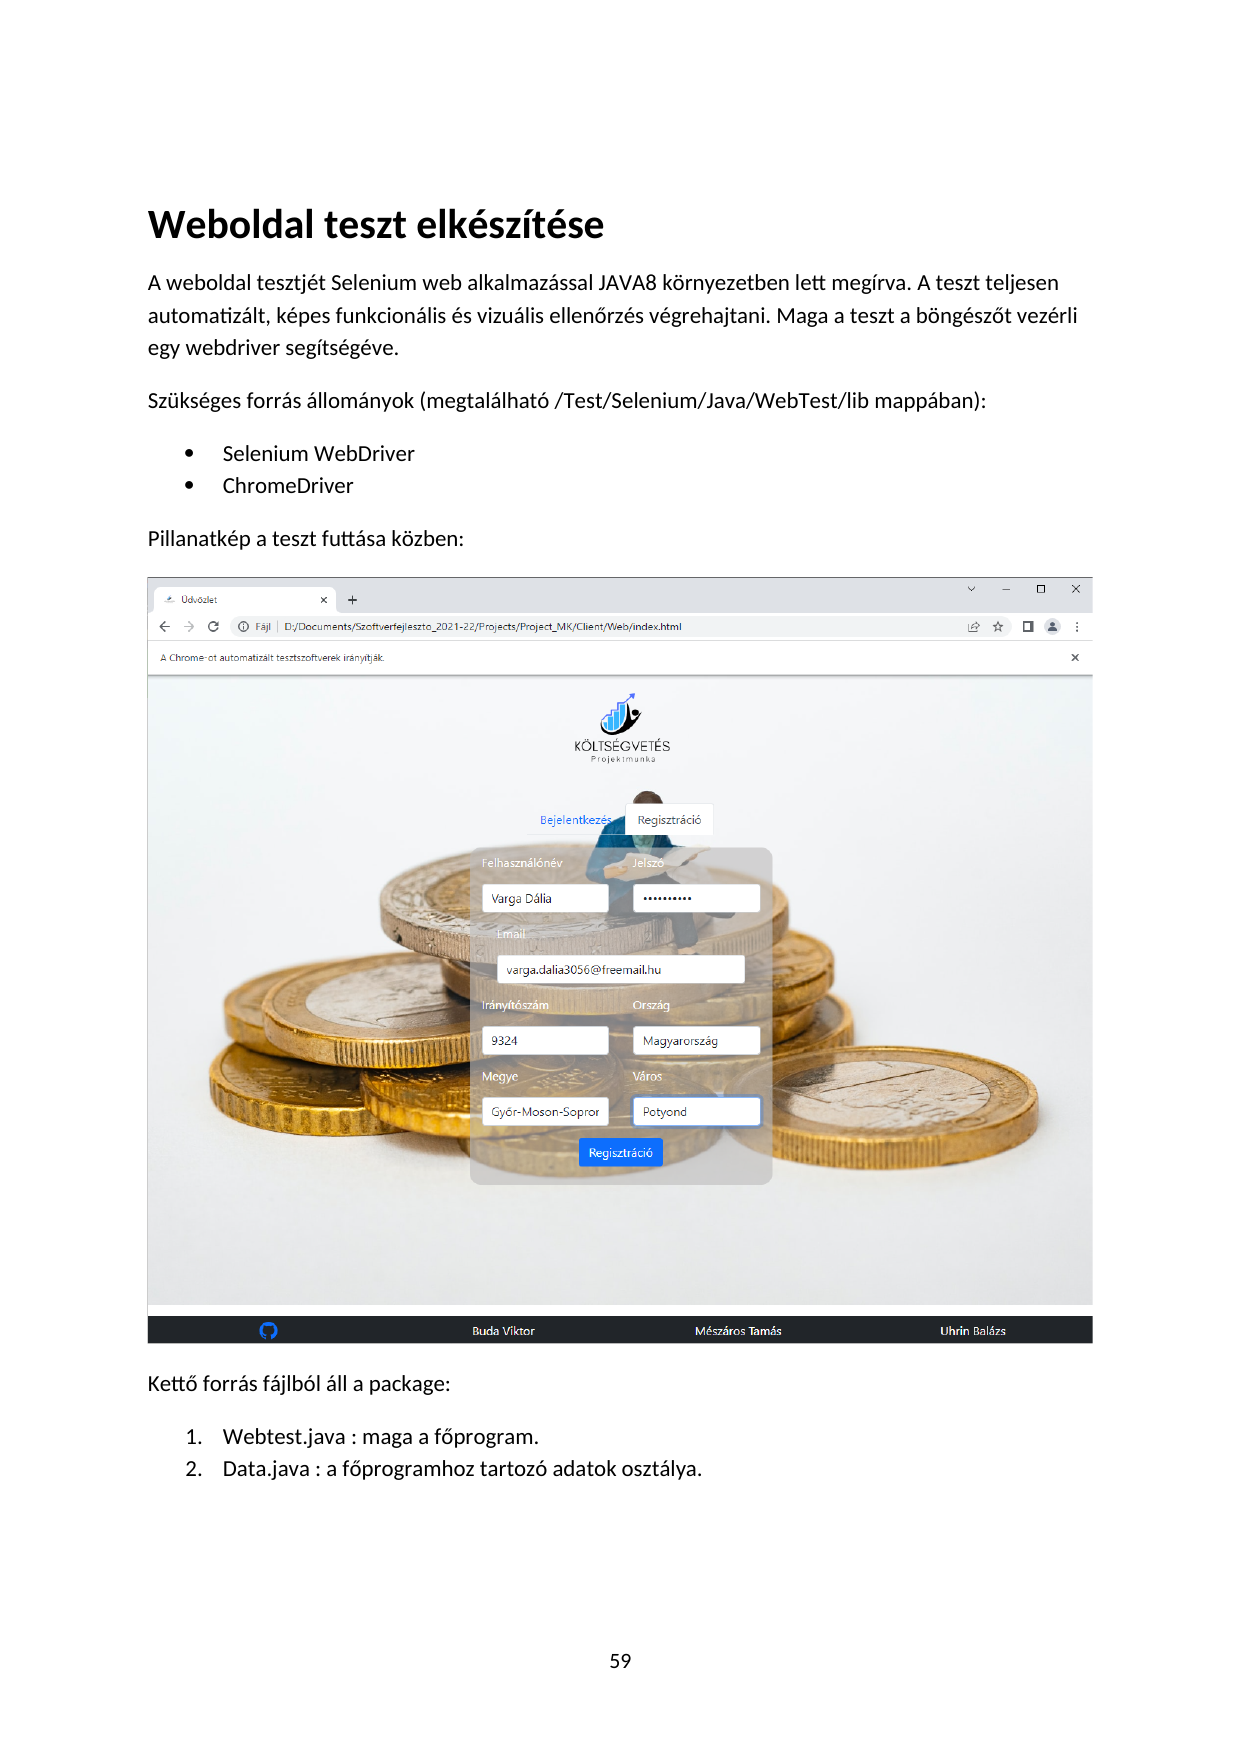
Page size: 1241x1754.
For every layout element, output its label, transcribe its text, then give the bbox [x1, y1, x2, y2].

picture [147, 577, 1093, 1344]
list Selenium WebDriver [185, 439, 1093, 467]
text Pillanatkép a teszt futtása közben: [148, 524, 1093, 552]
subtitle Weboldal teszt elkészítése [148, 198, 1093, 248]
text Kettő forrás fájlból áll a package: [148, 1369, 1093, 1397]
list Data.java : a főprogramhoz tartozó adatok osztálya. [185, 1454, 1093, 1482]
text A weboldal tesztjét Selenium web alkalmazással JAVA8 környezetben lett megírva. A teszt teljesen automatizált, képes funkcionális és vizuális ellenőrzés végrehajtani. Maga a teszt a böngészőt vezérli egy webdriver segítségéve. [148, 268, 1093, 361]
list Webtest.java : maga a főprogram. [185, 1422, 1093, 1450]
text Szükséges forrás állományok (megtalálható /Test/Selenium/Java/WebTest/lib mappában): [148, 386, 1093, 414]
list ChromeDriver [185, 471, 1093, 499]
